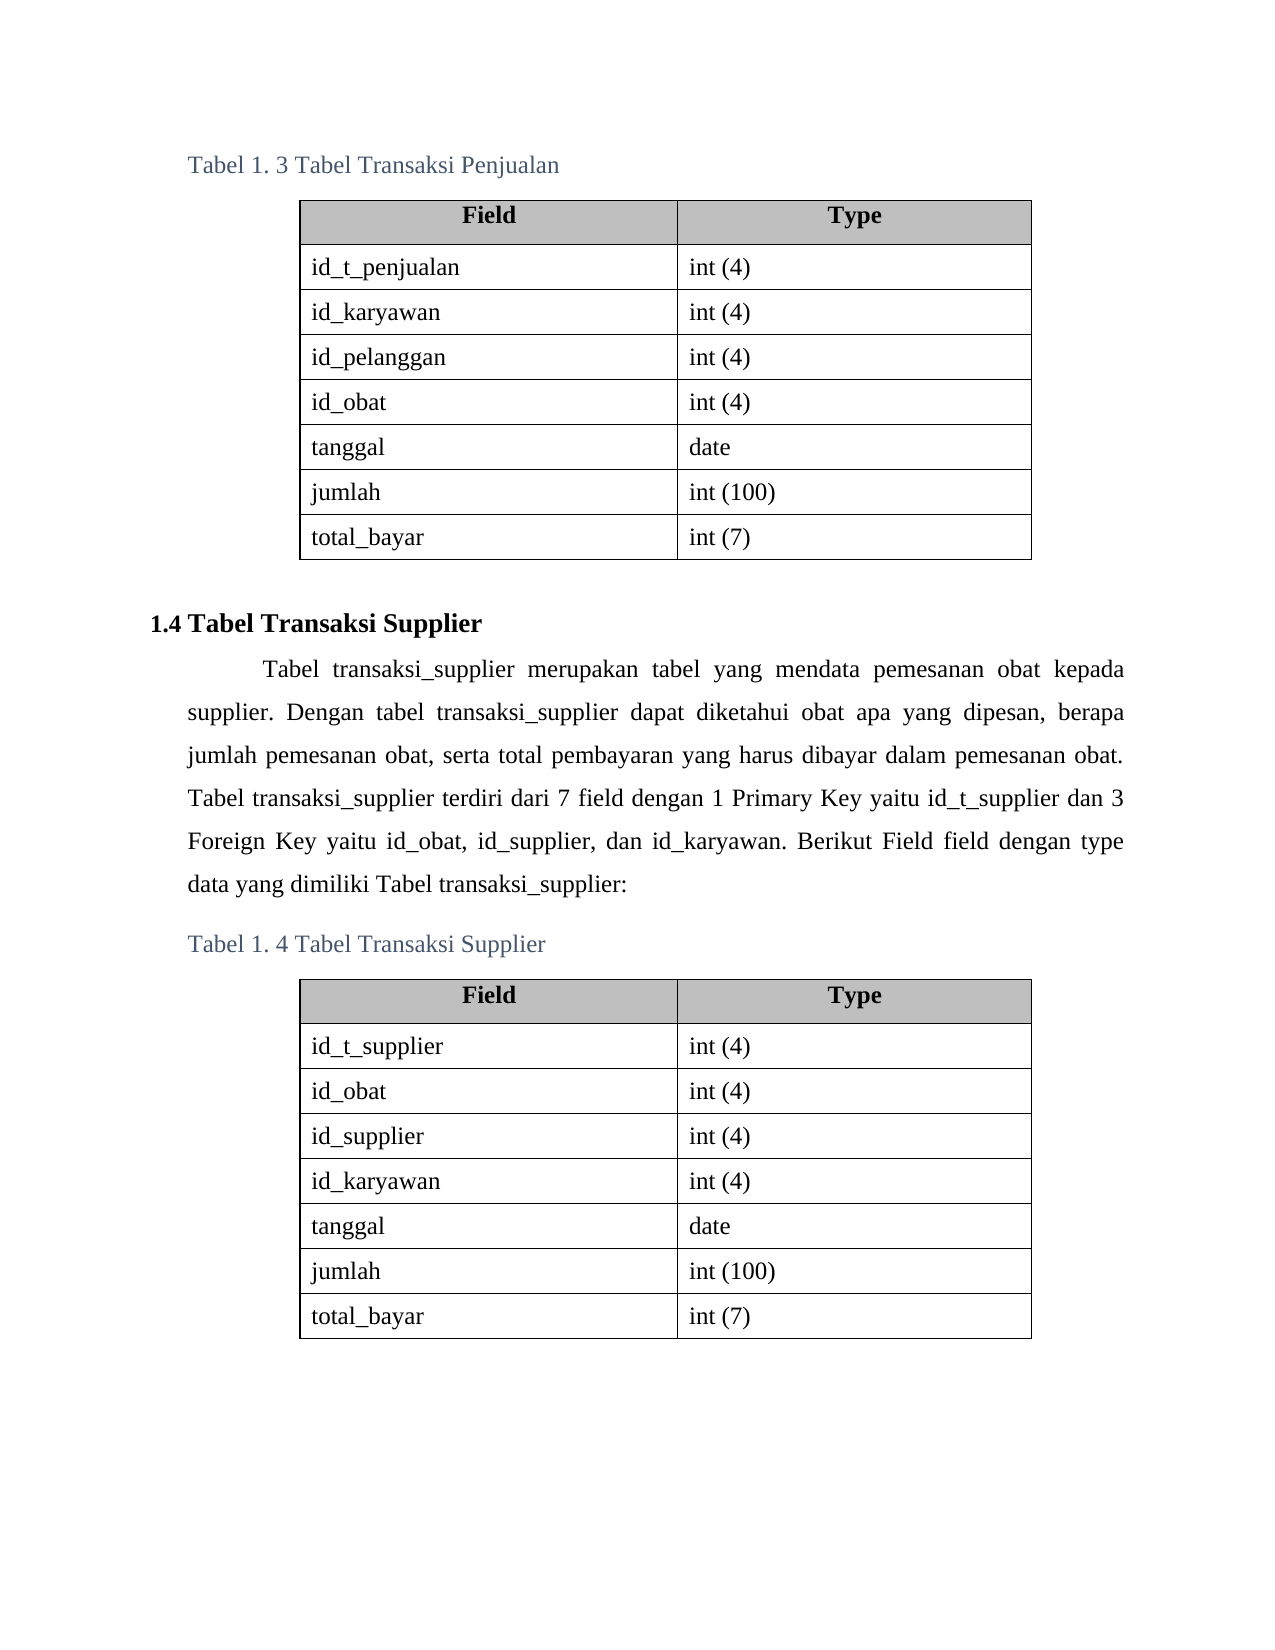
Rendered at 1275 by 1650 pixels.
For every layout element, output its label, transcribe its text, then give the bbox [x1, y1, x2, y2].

table_cell id_pelanggan [301, 335, 677, 379]
table_cell id_obat [301, 1069, 677, 1113]
table_cell int (4) [678, 1024, 1031, 1068]
table_cell id_t_supplier [301, 1024, 677, 1068]
table_cell date [678, 1204, 1031, 1248]
table_cell int (4) [678, 335, 1031, 379]
table_header Field [301, 980, 677, 1023]
table_cell id_t_penjualan [301, 245, 677, 289]
table_cell tanggal [301, 425, 677, 469]
table_cell int (100) [678, 470, 1031, 514]
table_cell tanggal [301, 1204, 677, 1248]
table_cell total_bayar [301, 515, 677, 559]
list Tabel transaksi_supplier merupakan tabel yang mendata pemesanan obat kepada supplier. Dengan tabel transaksi_supplier dapat diketahui obat apa yang dipesan, berapa jumlah pemesanan obat, serta total pembayaran yang harus dibayar dalam pemesanan obat. Tabel transaksi_supplier terdiri dari 7 field dengan 1 Primary Key yaitu id_t_supplier dan 3 Foreign Key yaitu id_obat, id_supplier, dan id_karyawan. Berikut Field field dengan type data yang dimiliki Tabel transaksi_supplier: [187, 654, 1125, 898]
table_cell int (4) [678, 245, 1031, 289]
table_cell id_obat [301, 380, 677, 424]
table_cell jumlah [301, 1249, 677, 1293]
text Tabel 1. 3 Tabel Transaksi Penjualan [187, 150, 1125, 179]
table_cell int (4) [678, 1159, 1031, 1203]
table_cell int (100) [678, 1249, 1031, 1293]
table_cell id_supplier [301, 1114, 677, 1158]
table_header Field [301, 201, 677, 244]
table_cell int (4) [678, 380, 1031, 424]
subtitle Tabel Transaksi Supplier [150, 607, 1125, 638]
table_cell id_karyawan [301, 1159, 677, 1203]
table_cell int (4) [678, 290, 1031, 334]
text Tabel 1. 4 Tabel Transaksi Supplier [187, 929, 1125, 958]
table_cell jumlah [301, 470, 677, 514]
table_cell int (4) [678, 1114, 1031, 1158]
table_cell int (4) [678, 1069, 1031, 1113]
table_cell int (7) [678, 515, 1031, 559]
table_cell id_karyawan [301, 290, 677, 334]
table_header Type [678, 980, 1031, 1023]
table_cell int (7) [678, 1294, 1031, 1338]
table_cell date [678, 425, 1031, 469]
table_cell total_bayar [301, 1294, 677, 1338]
table_header Type [678, 201, 1031, 244]
